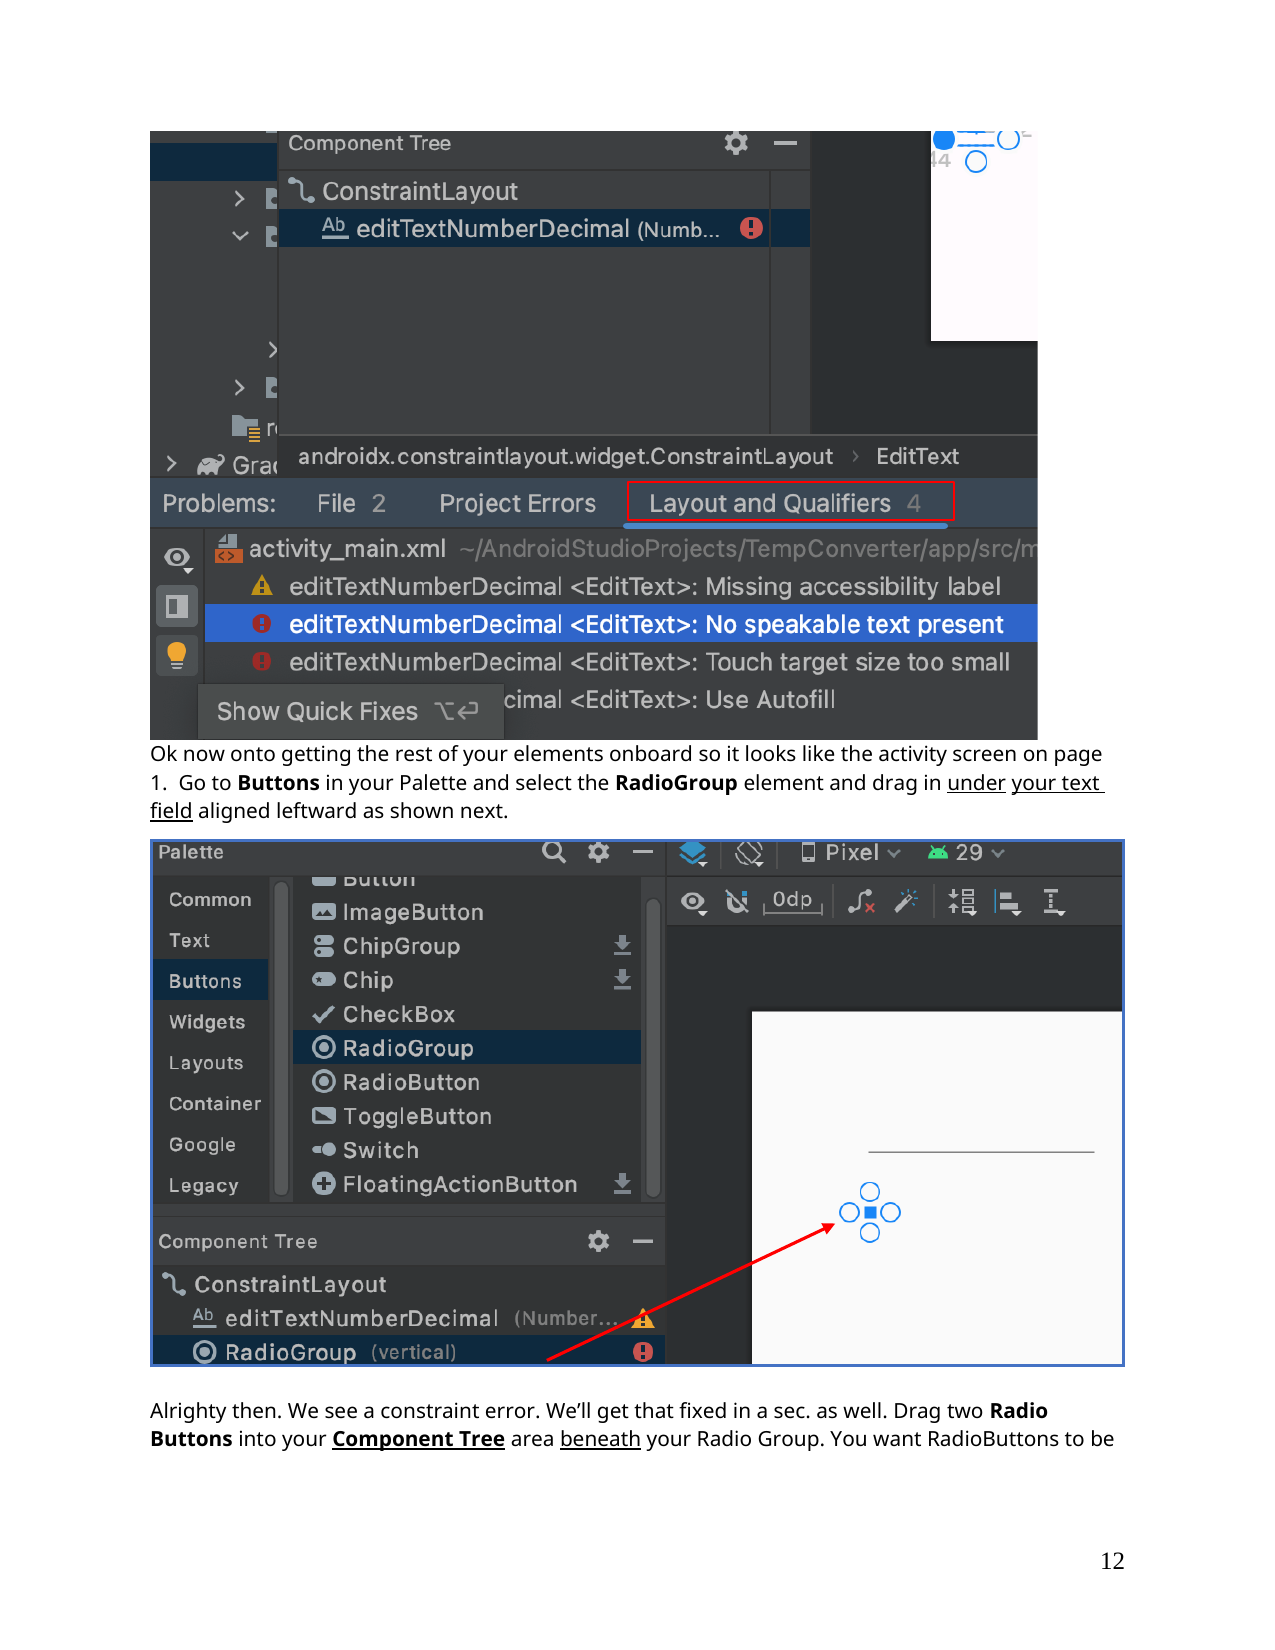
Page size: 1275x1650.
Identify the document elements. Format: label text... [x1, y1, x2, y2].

picture [150, 131, 1038, 740]
picture [153, 842, 1122, 1364]
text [150, 1396, 1125, 1453]
text Ok now onto getting the rest of your elements onboard so it looks like the activity screen on page 1. Go to Buttons in your Palette and select the RadioGroup element and drag in under your text field aligned leftward as shown next. [150, 739, 1125, 825]
